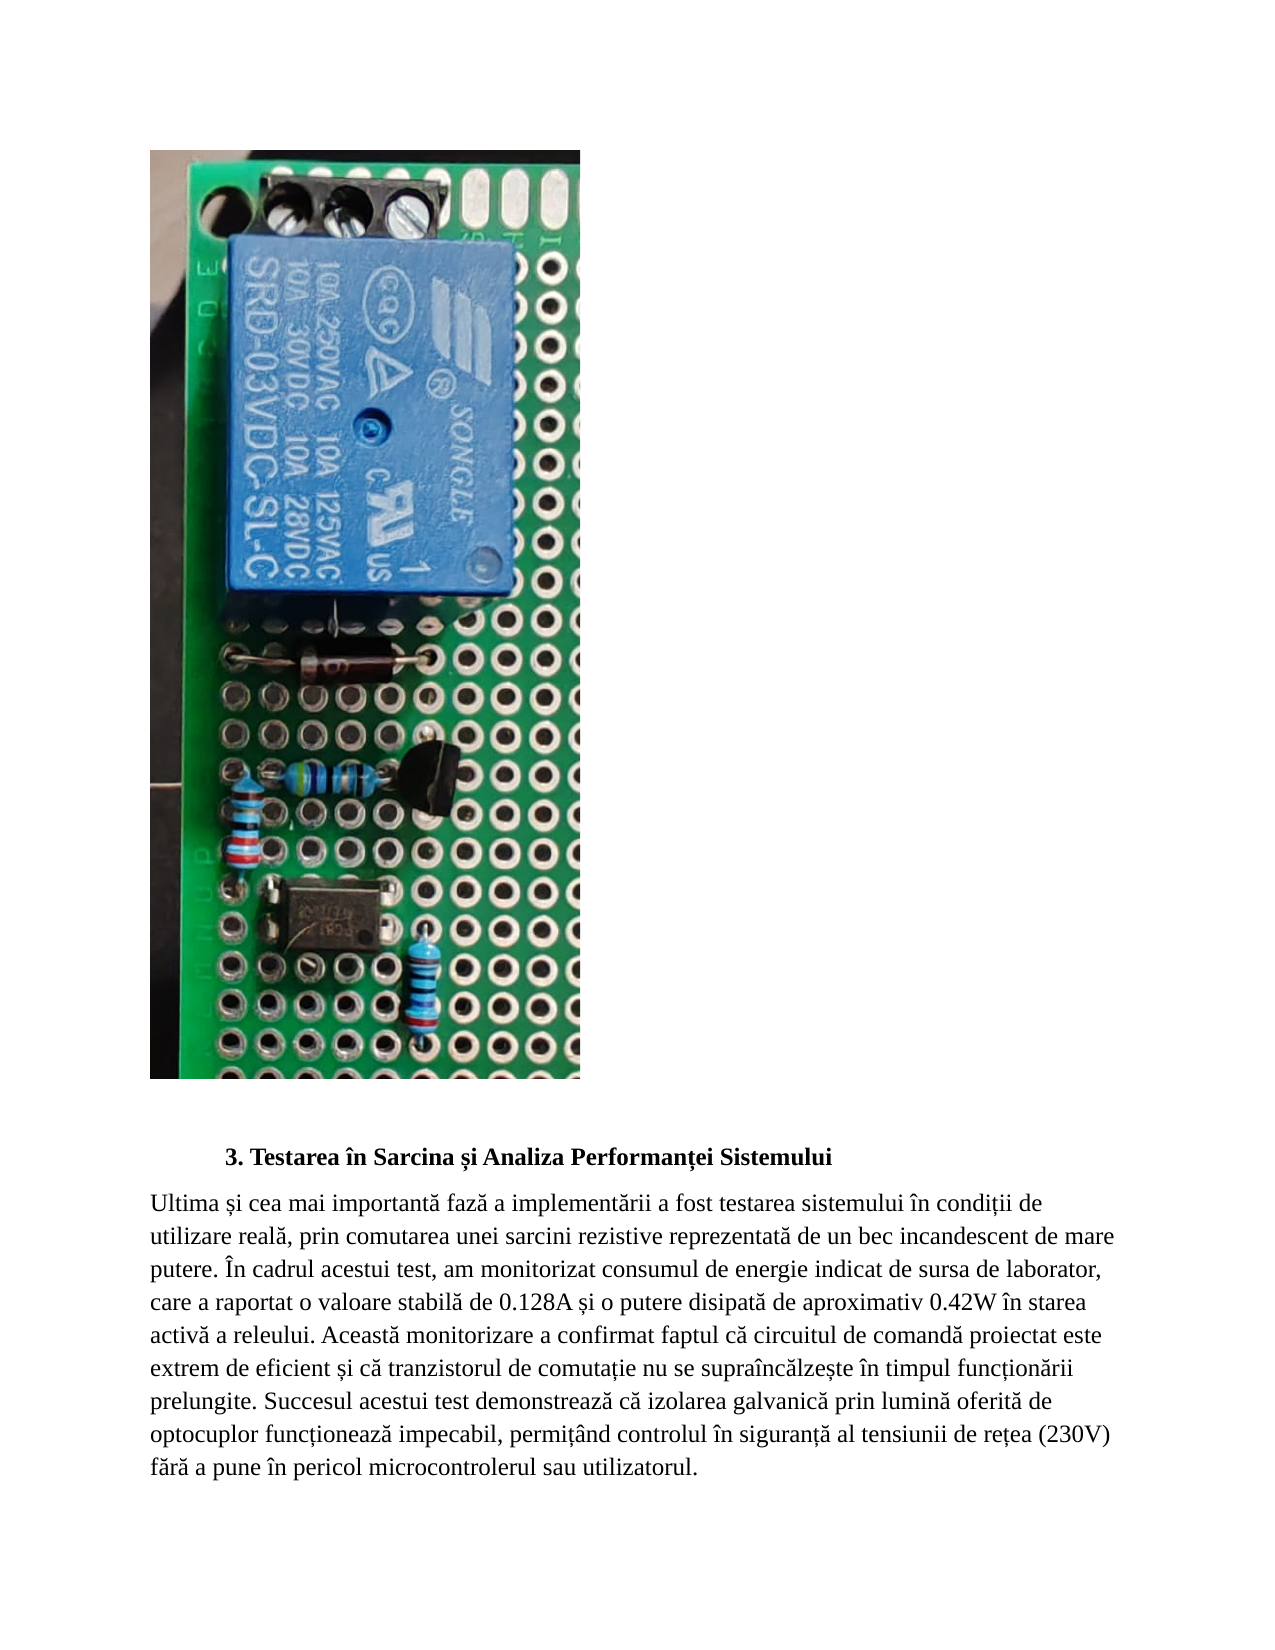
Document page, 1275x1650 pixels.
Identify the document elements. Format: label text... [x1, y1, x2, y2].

text Ultima și cea mai importantă fază a implementării a fost testarea sistemului în condiții de utilizare reală, prin comutarea unei sarcini rezistive reprezentată de un bec incandescent de mare putere. În cadrul acestui test, am monitorizat consumul de energie indicat de sursa de laborator, care a raportat o valoare stabilă de 0.128A și o putere disipată de aproximativ 0.42W în starea activă a releului. Această monitorizare a confirmat faptul că circuitul de comandă proiectat este extrem de eficient și că tranzistorul de comutație nu se supraîncălzește în timpul funcționării prelungite. Succesul acestui test demonstrează că izolarea galvanică prin lumină oferită de optocuplor funcționează impecabil, permițând controlul în siguranță al tensiunii de rețea (230V) fără a pune în pericol microcontrolerul sau utilizatorul. [150, 1188, 1125, 1481]
picture [150, 150, 581, 1079]
text 3. Testarea în Sarcina și Analiza Performanței Sistemului [150, 1142, 1125, 1171]
